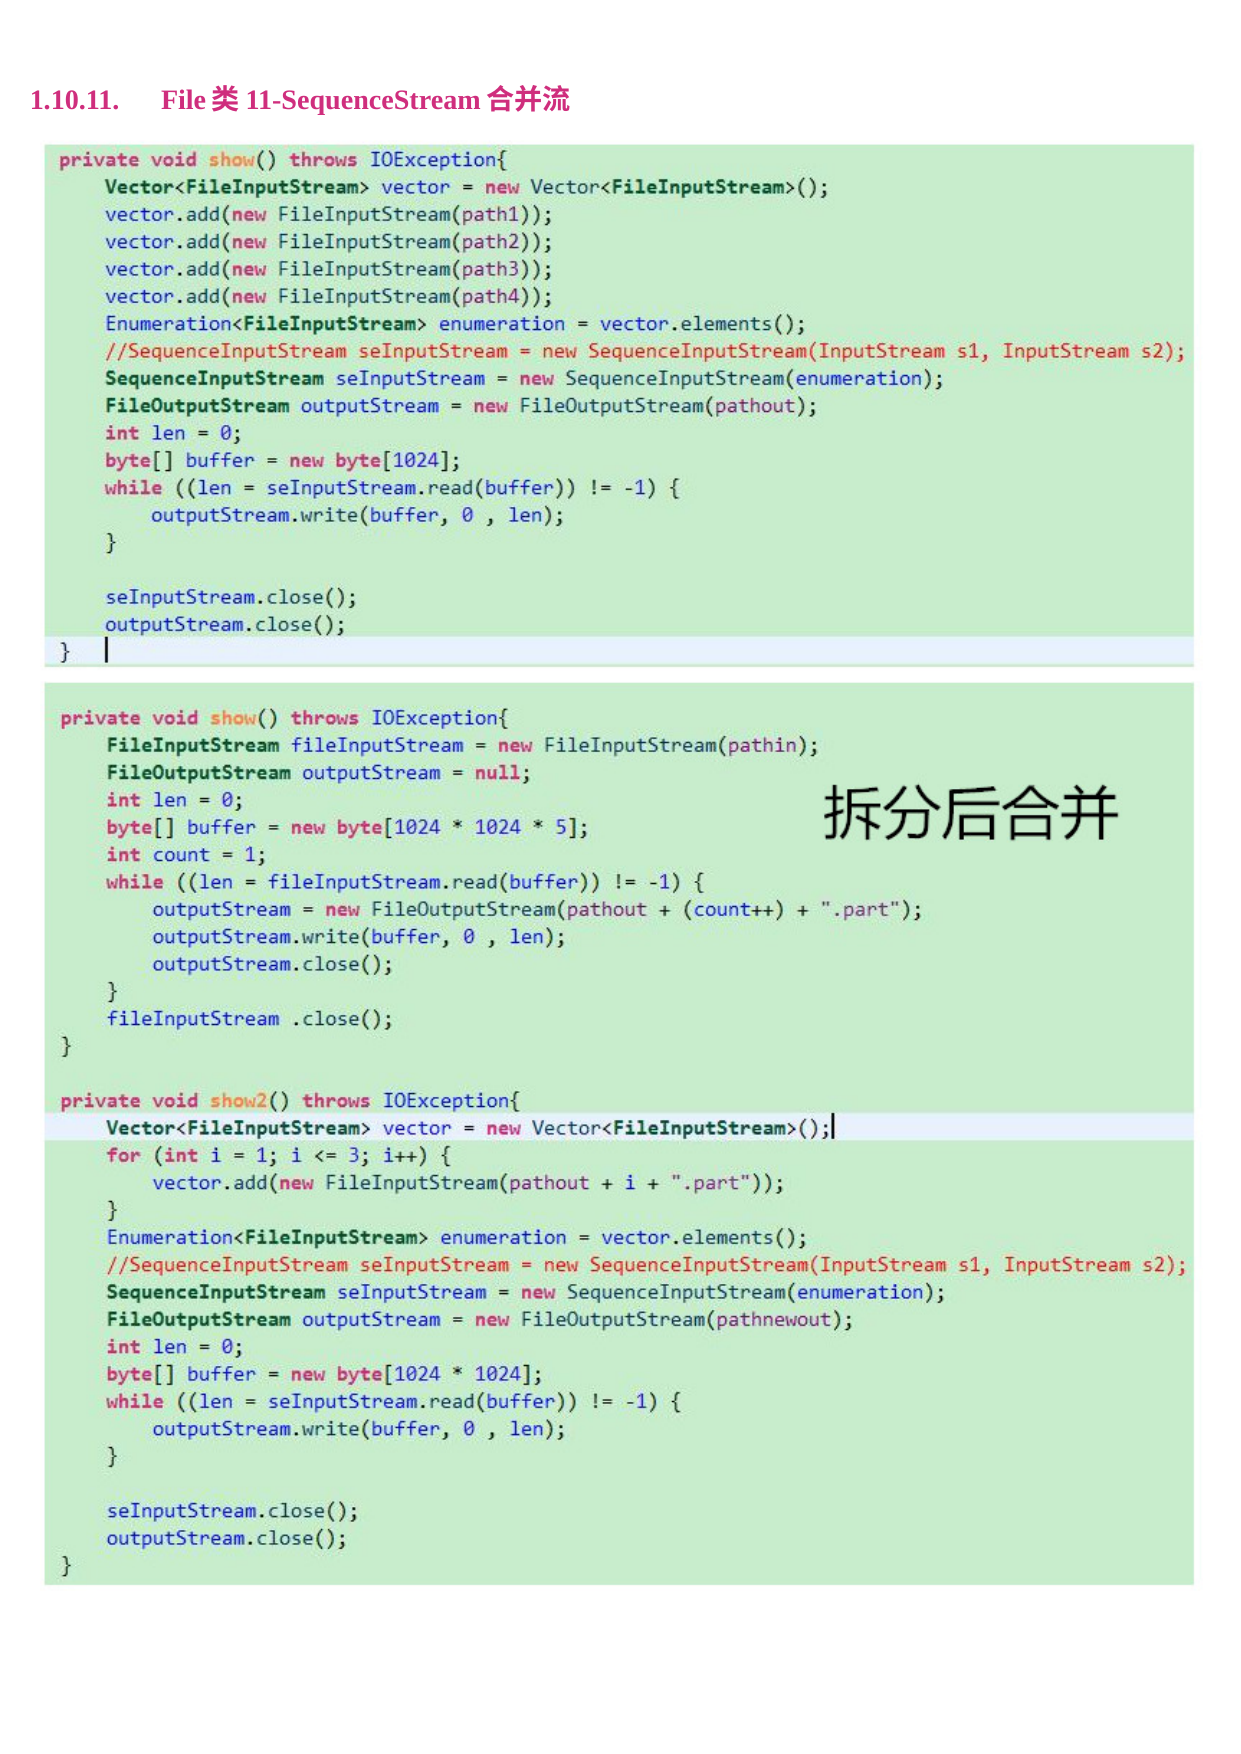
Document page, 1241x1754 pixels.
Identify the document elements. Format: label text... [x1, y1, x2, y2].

picture [29, 129, 1210, 1601]
subtitle File类11-SequenceStream合并流 [29, 64, 1211, 129]
